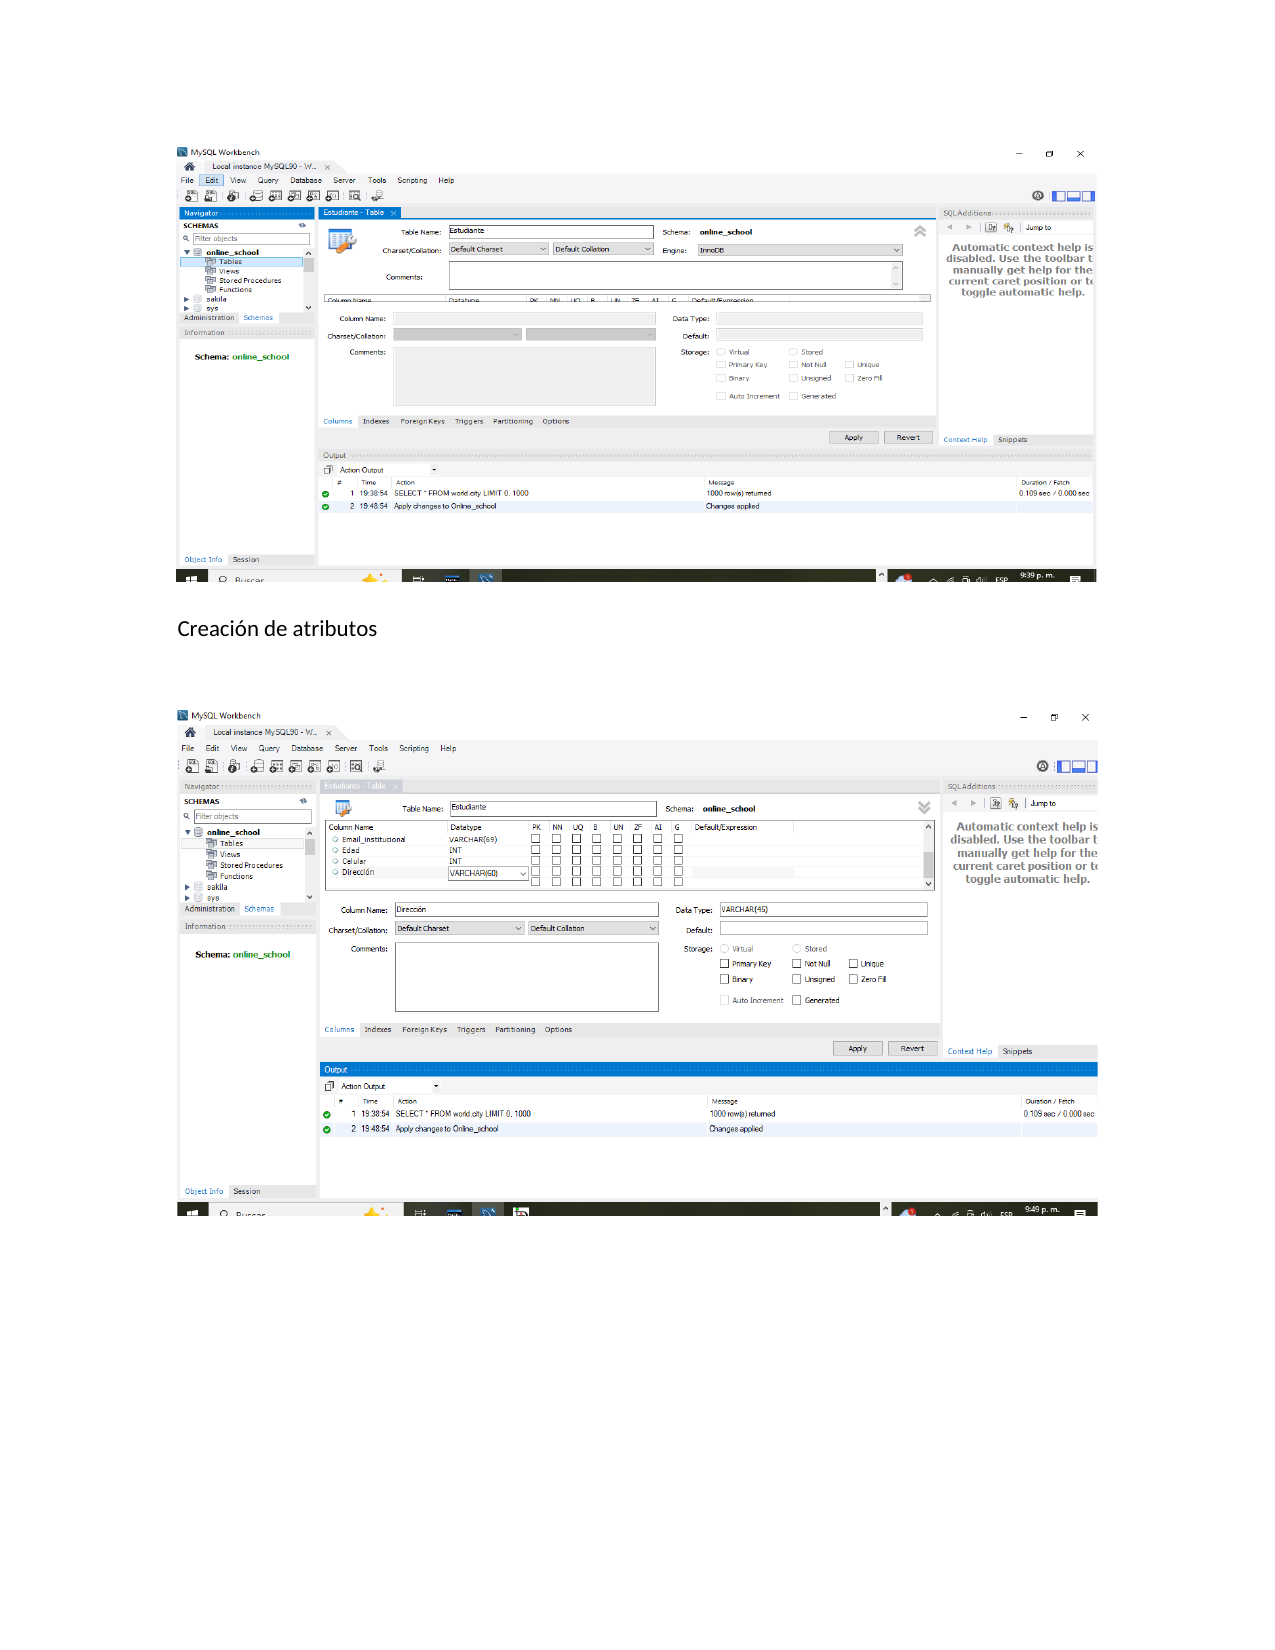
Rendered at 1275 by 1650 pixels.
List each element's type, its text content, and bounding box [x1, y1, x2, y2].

picture [177, 708, 1098, 1216]
picture [176, 147, 1097, 582]
